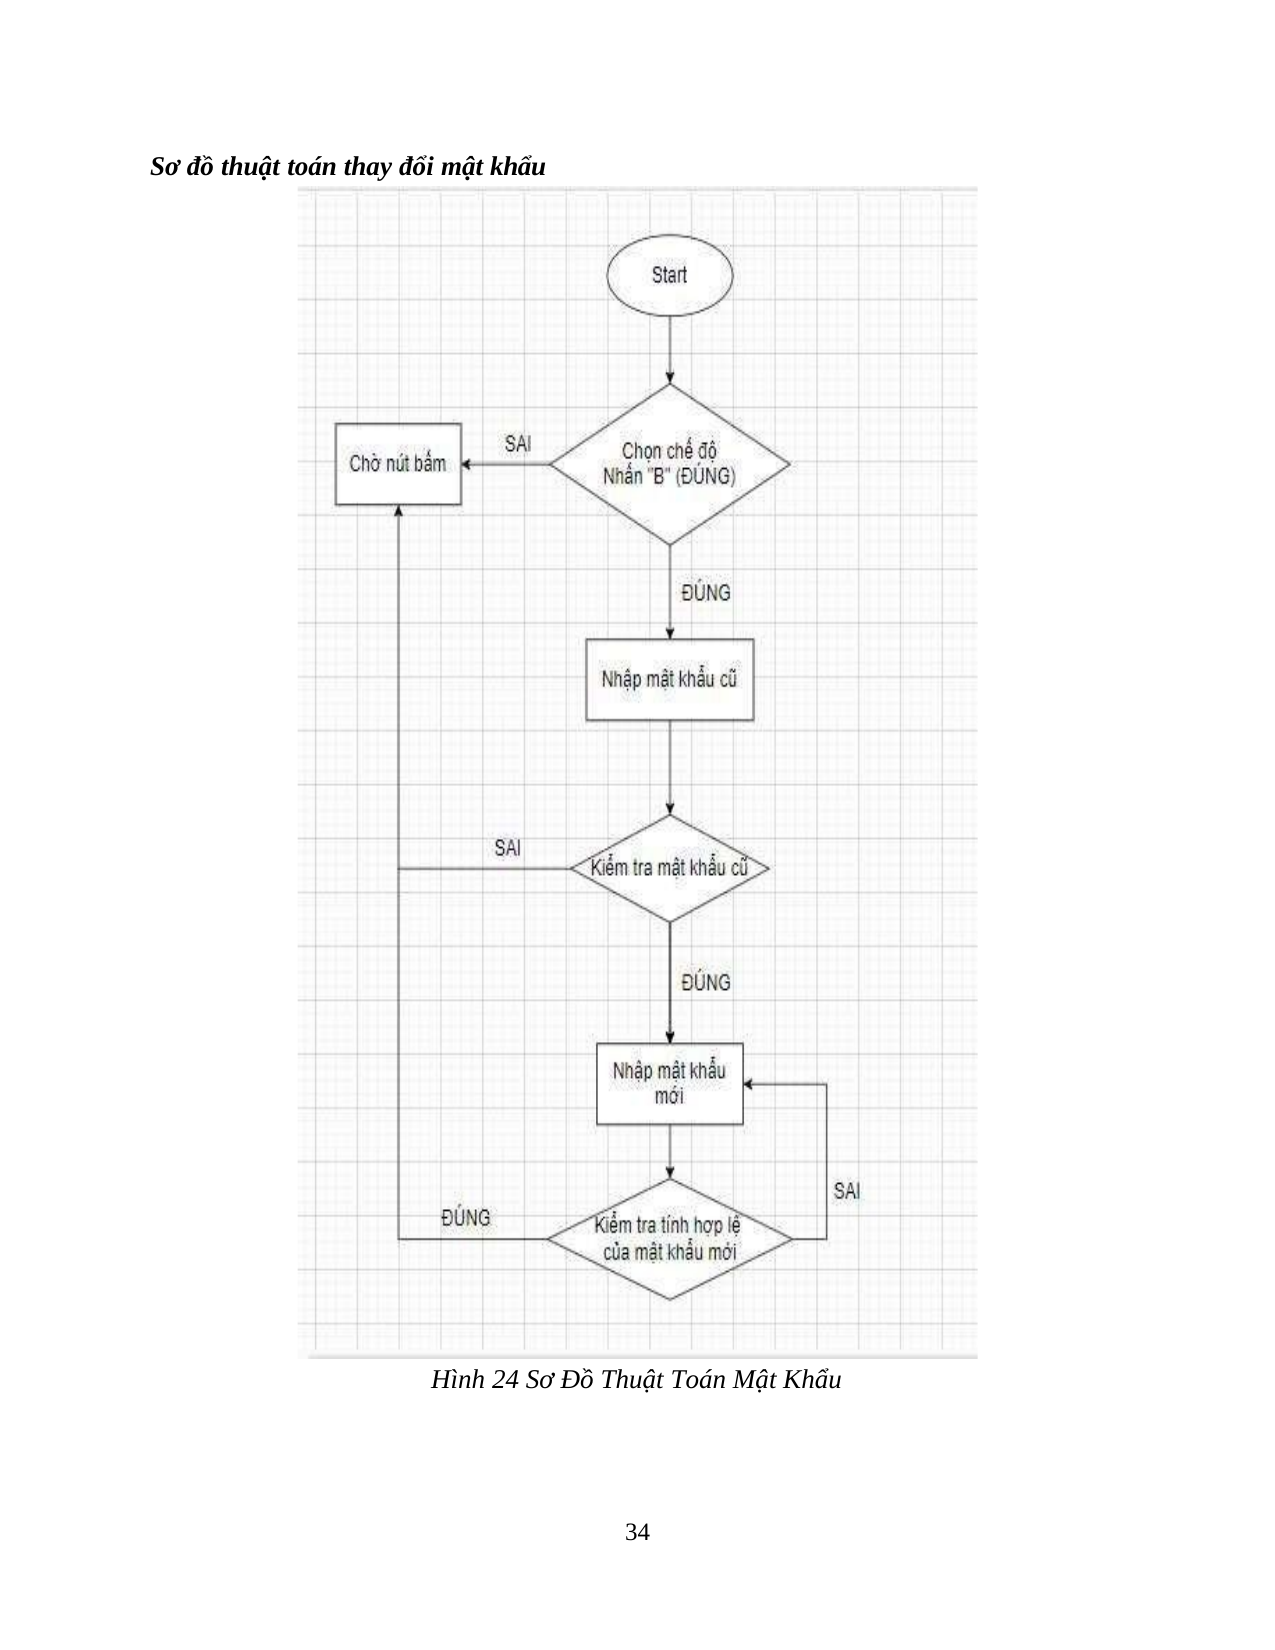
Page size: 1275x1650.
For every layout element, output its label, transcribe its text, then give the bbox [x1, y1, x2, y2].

text Sơ đồ thuật toán thay đổi mật khẩu [150, 150, 1125, 181]
picture [297, 186, 978, 1359]
